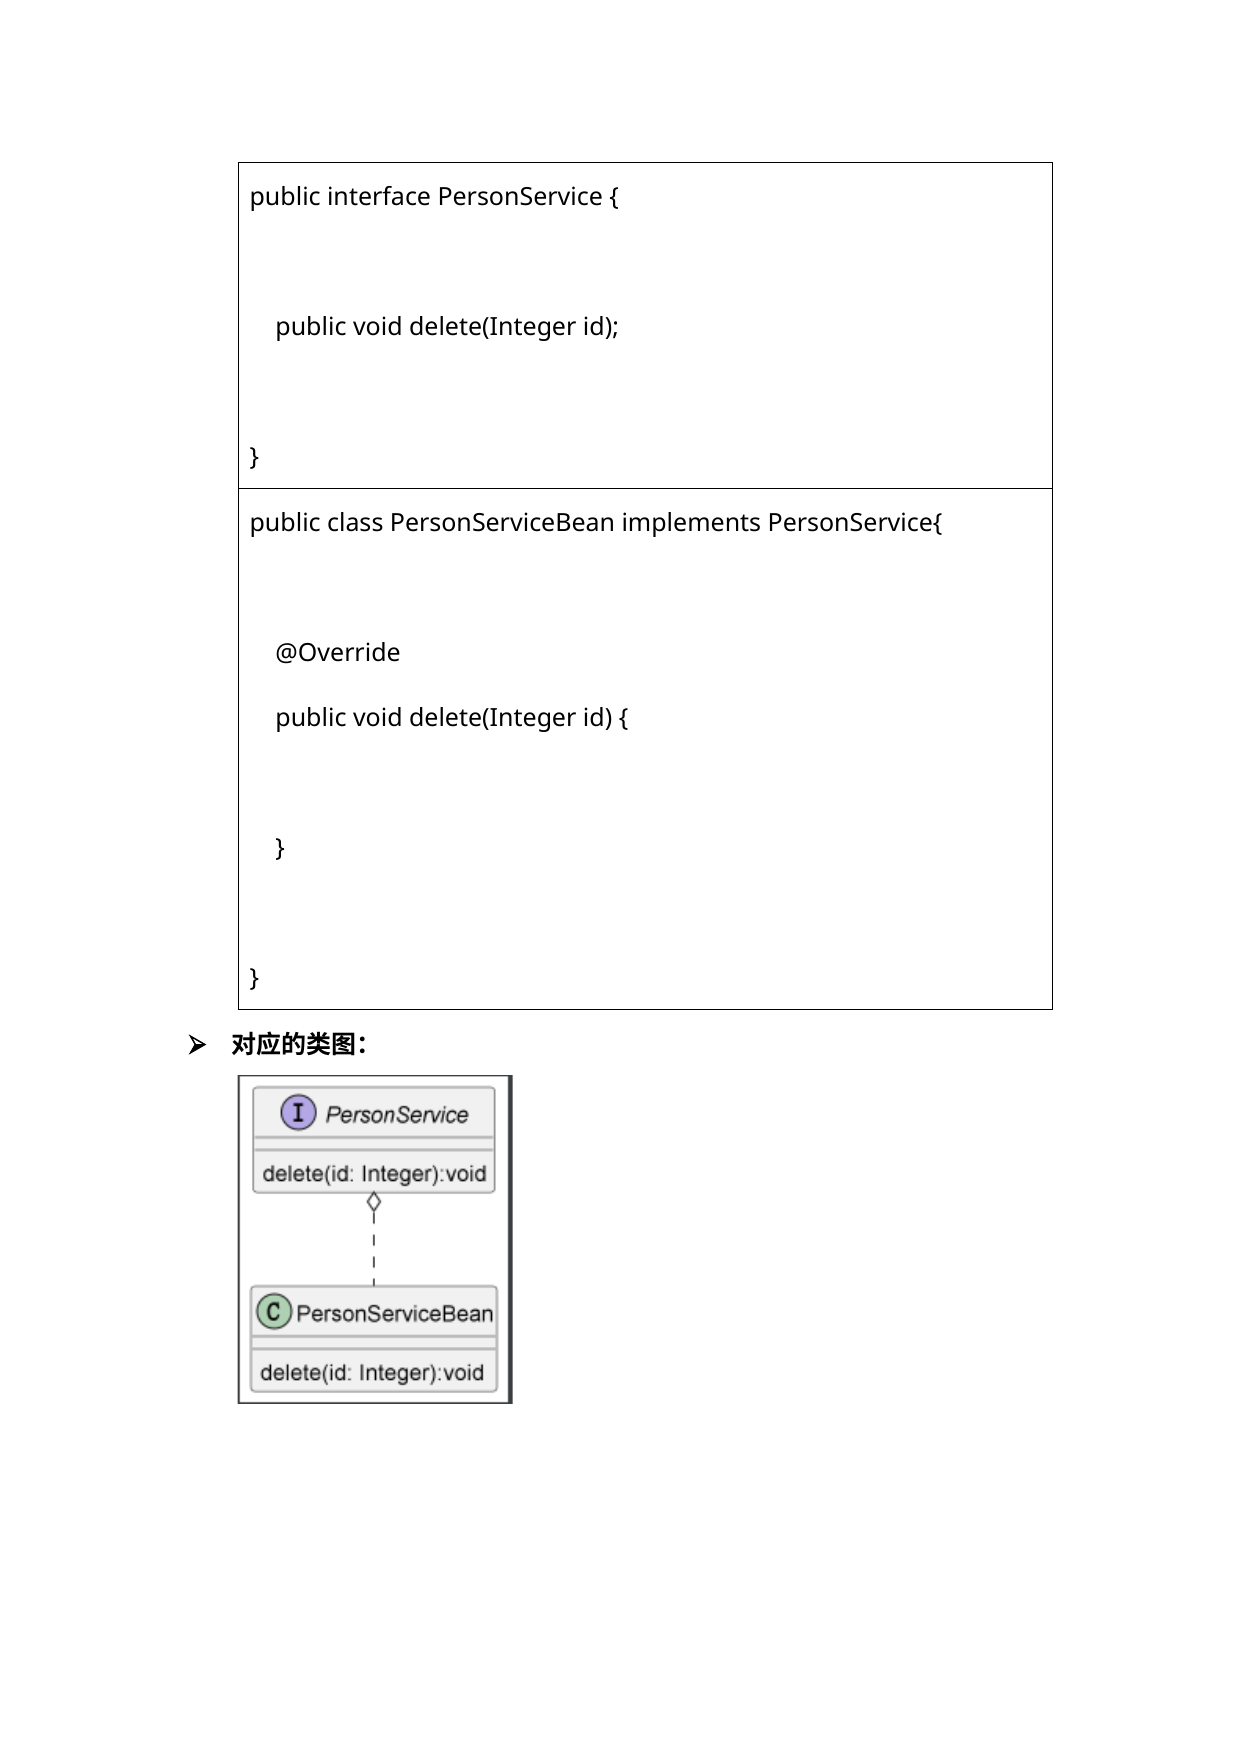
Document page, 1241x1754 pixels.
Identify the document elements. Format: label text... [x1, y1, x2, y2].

list 对应的类图： [187, 1010, 1053, 1075]
table_cell public class PersonServiceBean implements PersonService{ @Override public void delete(Integer id) { } } [239, 489, 1052, 1009]
picture [237, 1075, 513, 1404]
table_header public interface PersonService { public void delete(Integer id); } [239, 163, 1052, 488]
